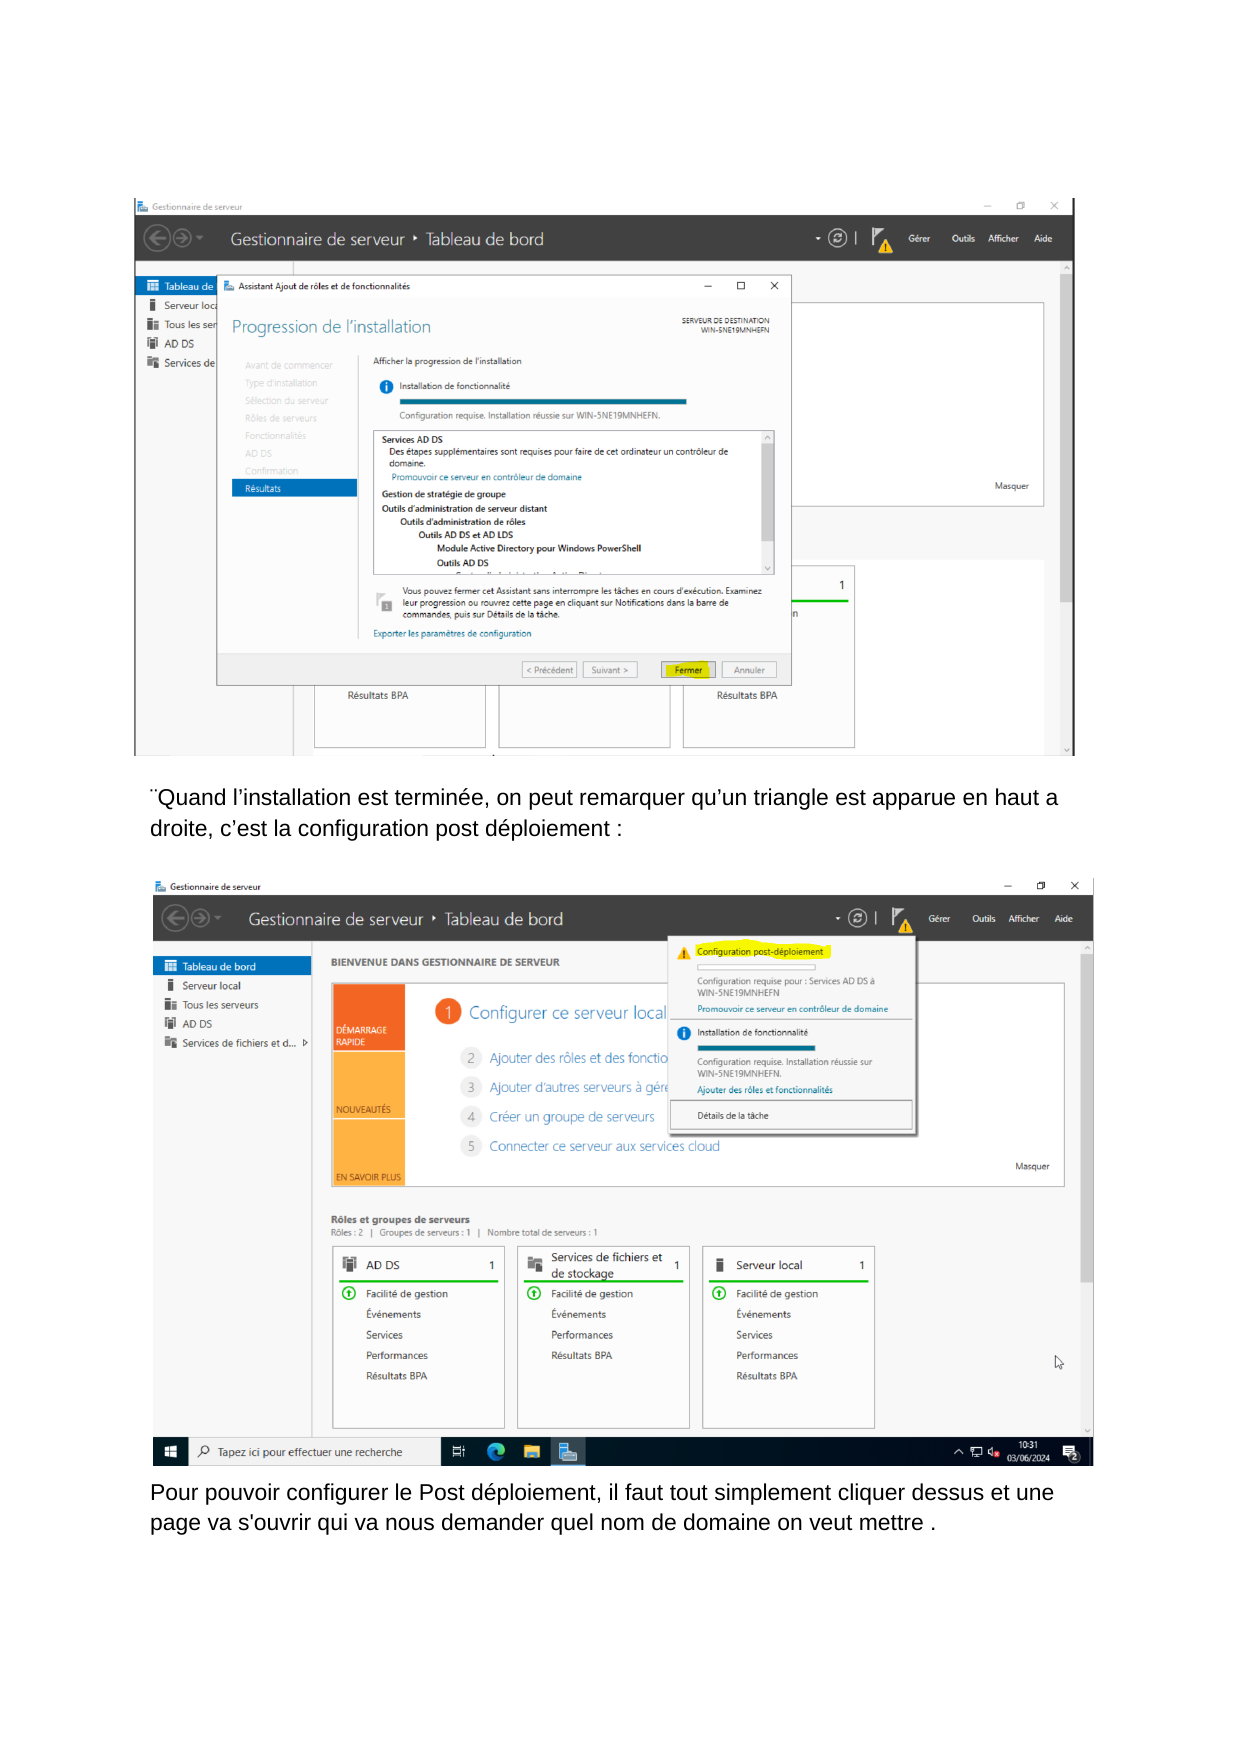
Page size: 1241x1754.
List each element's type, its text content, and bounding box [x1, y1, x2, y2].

picture [153, 878, 1094, 1466]
picture [134, 198, 1075, 756]
text Pour pouvoir configurer le Post déploiement, il faut tout simplement cliquer dessus et une page va s'ouvrir qui va nous demander quel nom de domaine on veut mettre . [150, 1479, 1090, 1536]
text ¨Quand l’installation est terminée, on peut remarquer qu’un triangle est apparue en haut a droite, c’est la configuration post déploiement : [150, 784, 1090, 841]
